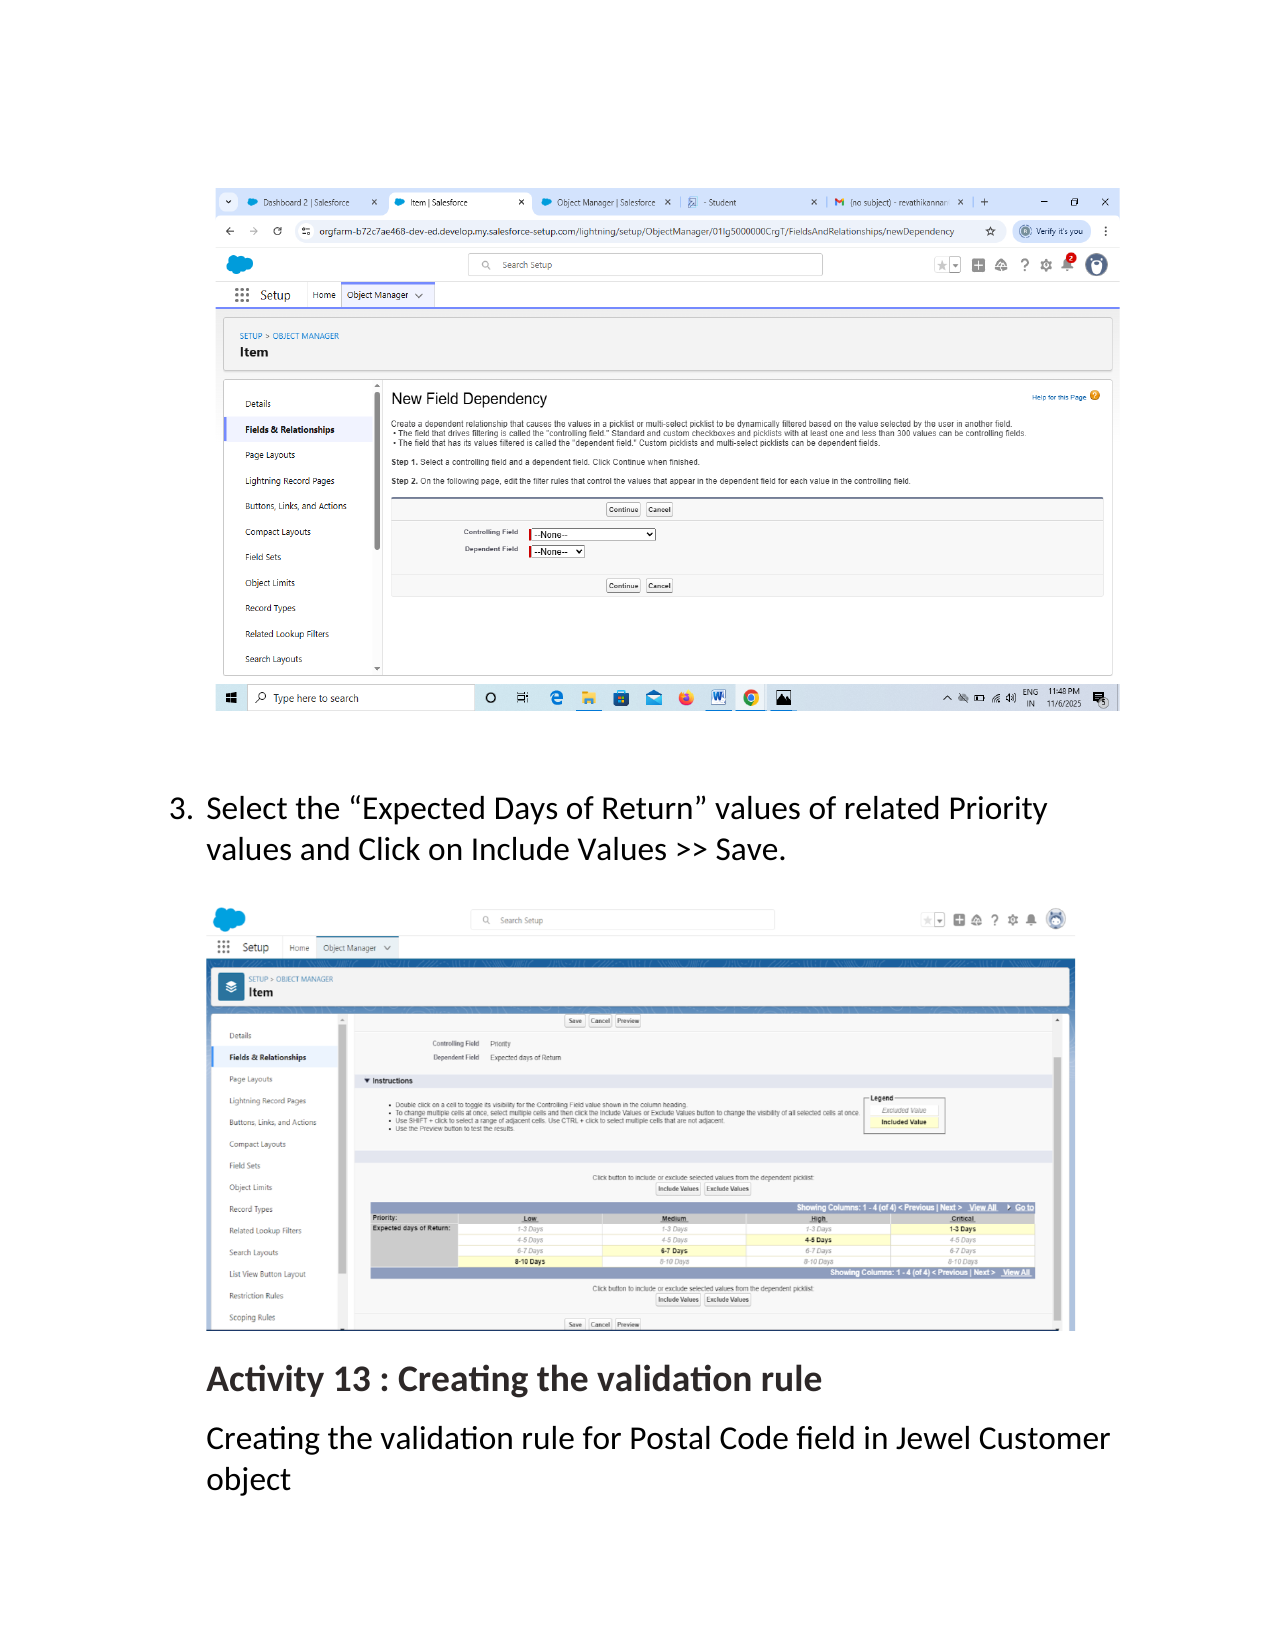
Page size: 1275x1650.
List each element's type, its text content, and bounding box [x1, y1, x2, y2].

subtitle Activity 13 : Creating the validation rule [206, 1355, 1134, 1401]
picture [215, 188, 1120, 711]
text Creating the validation rule for Postal Code field in Jewel Customer object [206, 1417, 1134, 1498]
picture [206, 907, 1076, 1331]
list Select the “Expected Days of Return” values of related Priority values and Click on Include Values >> Save. [169, 787, 1134, 868]
